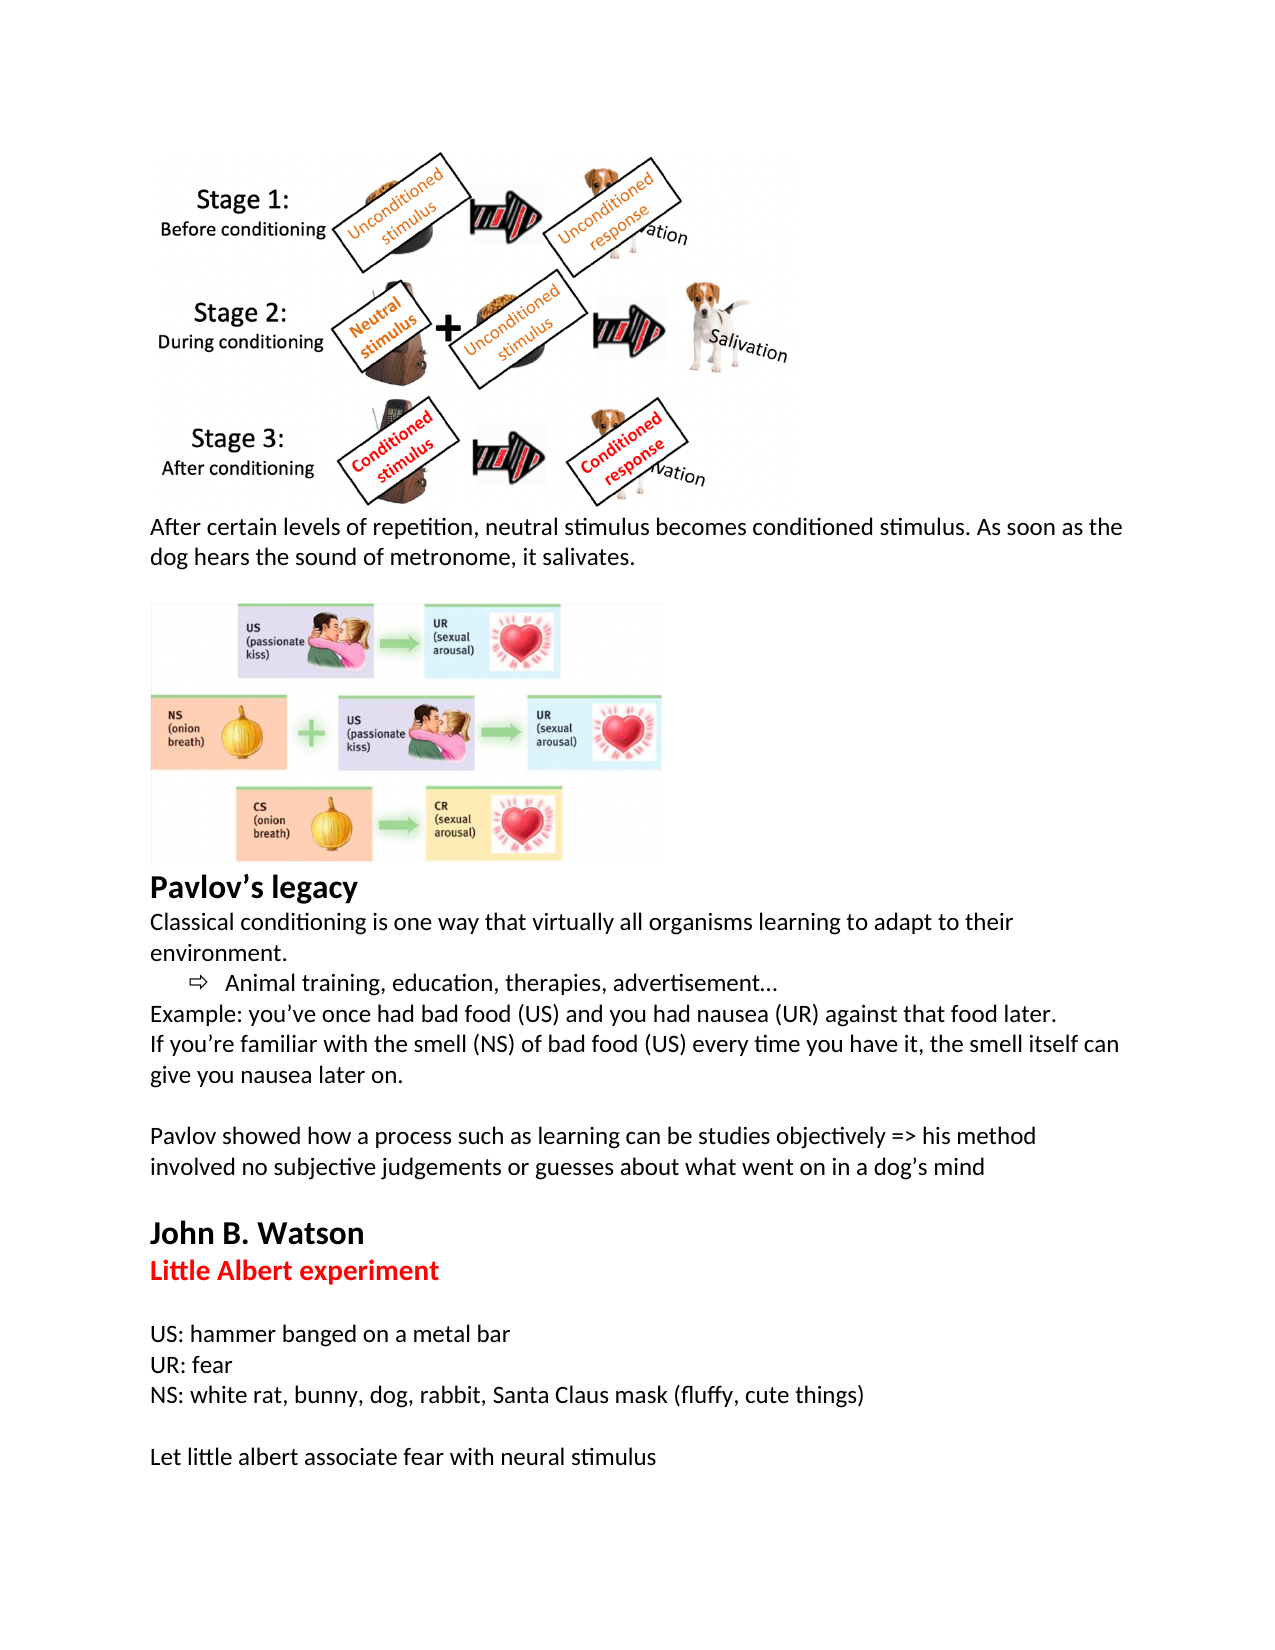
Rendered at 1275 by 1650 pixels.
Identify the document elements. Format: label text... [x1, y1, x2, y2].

text If you’re familiar with the smell (NS) of bad food (US) every time you have it, the smell itself can give you nausea later on. [150, 1029, 1125, 1090]
text US: hammer banged on a metal bar [150, 1319, 1125, 1349]
picture [150, 602, 662, 866]
list Animal training, education, therapies, advertisement… [187, 968, 1125, 998]
text Let little albert associate fear with neural stimulus [150, 1441, 1125, 1471]
text Little Albert experiment [150, 1252, 1125, 1288]
text Example: you’ve once had bad food (US) and you had nausea (UR) against that food later. [150, 998, 1125, 1029]
text After certain levels of repetition, neutral stimulus becomes conditioned stimulus. As soon as the dog hears the sound of metronome, it salivates. [150, 511, 1125, 572]
text Pavlov’s legacy [150, 866, 1125, 907]
text Pavlov showed how a process such as learning can be studies objectively => his method involved no subjective judgements or guesses about what went on in a dog’s mind [150, 1120, 1125, 1181]
picture [150, 150, 798, 511]
text UR: fear [150, 1349, 1125, 1380]
text Classical conditioning is one way that virtually all organisms learning to adapt to their environment. [150, 907, 1125, 968]
text NS: white rat, bunny, dog, rabbit, Santa Claus mask (fluffy, cute things) [150, 1380, 1125, 1410]
text John B. Watson [150, 1212, 1125, 1252]
